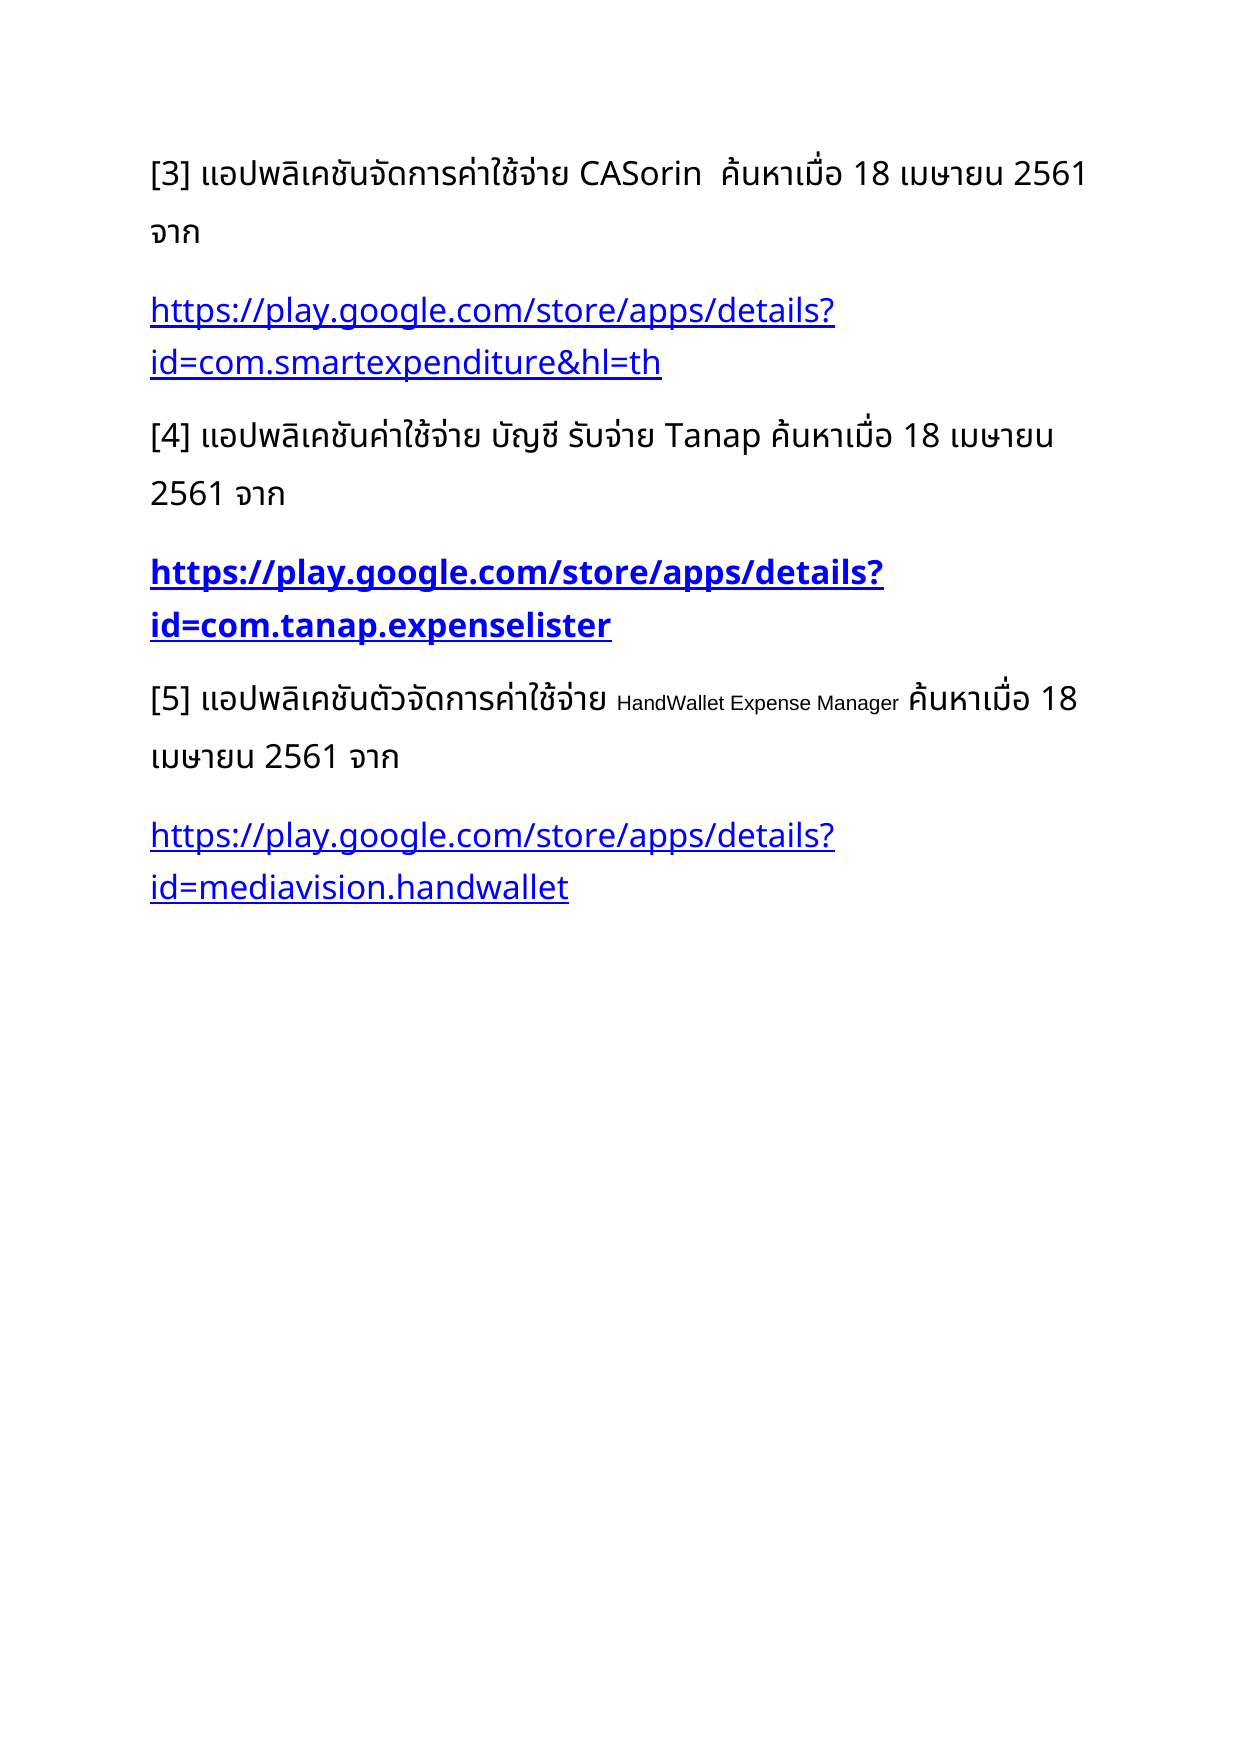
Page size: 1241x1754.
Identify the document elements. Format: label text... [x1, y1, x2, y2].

text [4] แอปพลิเคชันค่าใช้จ่าย บัญชี รับจ่าย Tanap ค้นหาเมื่อ 18 เมษายน 2561 จาก [150, 412, 1090, 521]
text https://play.google.com/store/apps/details?id=mediavision.handwallet [150, 811, 1090, 909]
text [5] แอปพลิเคชันตัวจัดการค่าใช้จ่าย HandWallet Expense Manager ค้นหาเมื่อ 18 เมษายน 2561 จาก [150, 674, 1090, 783]
text https://play.google.com/store/apps/details?id=com.tanap.expenselister [150, 549, 1090, 647]
text https://play.google.com/store/apps/details?id=com.smartexpenditure&hl=th [150, 287, 1090, 384]
text [3] แอปพลิเคชันจัดการค่าใช้จ่าย CASorin ค้นหาเมื่อ 18 เมษายน 2561 จาก [150, 150, 1090, 258]
